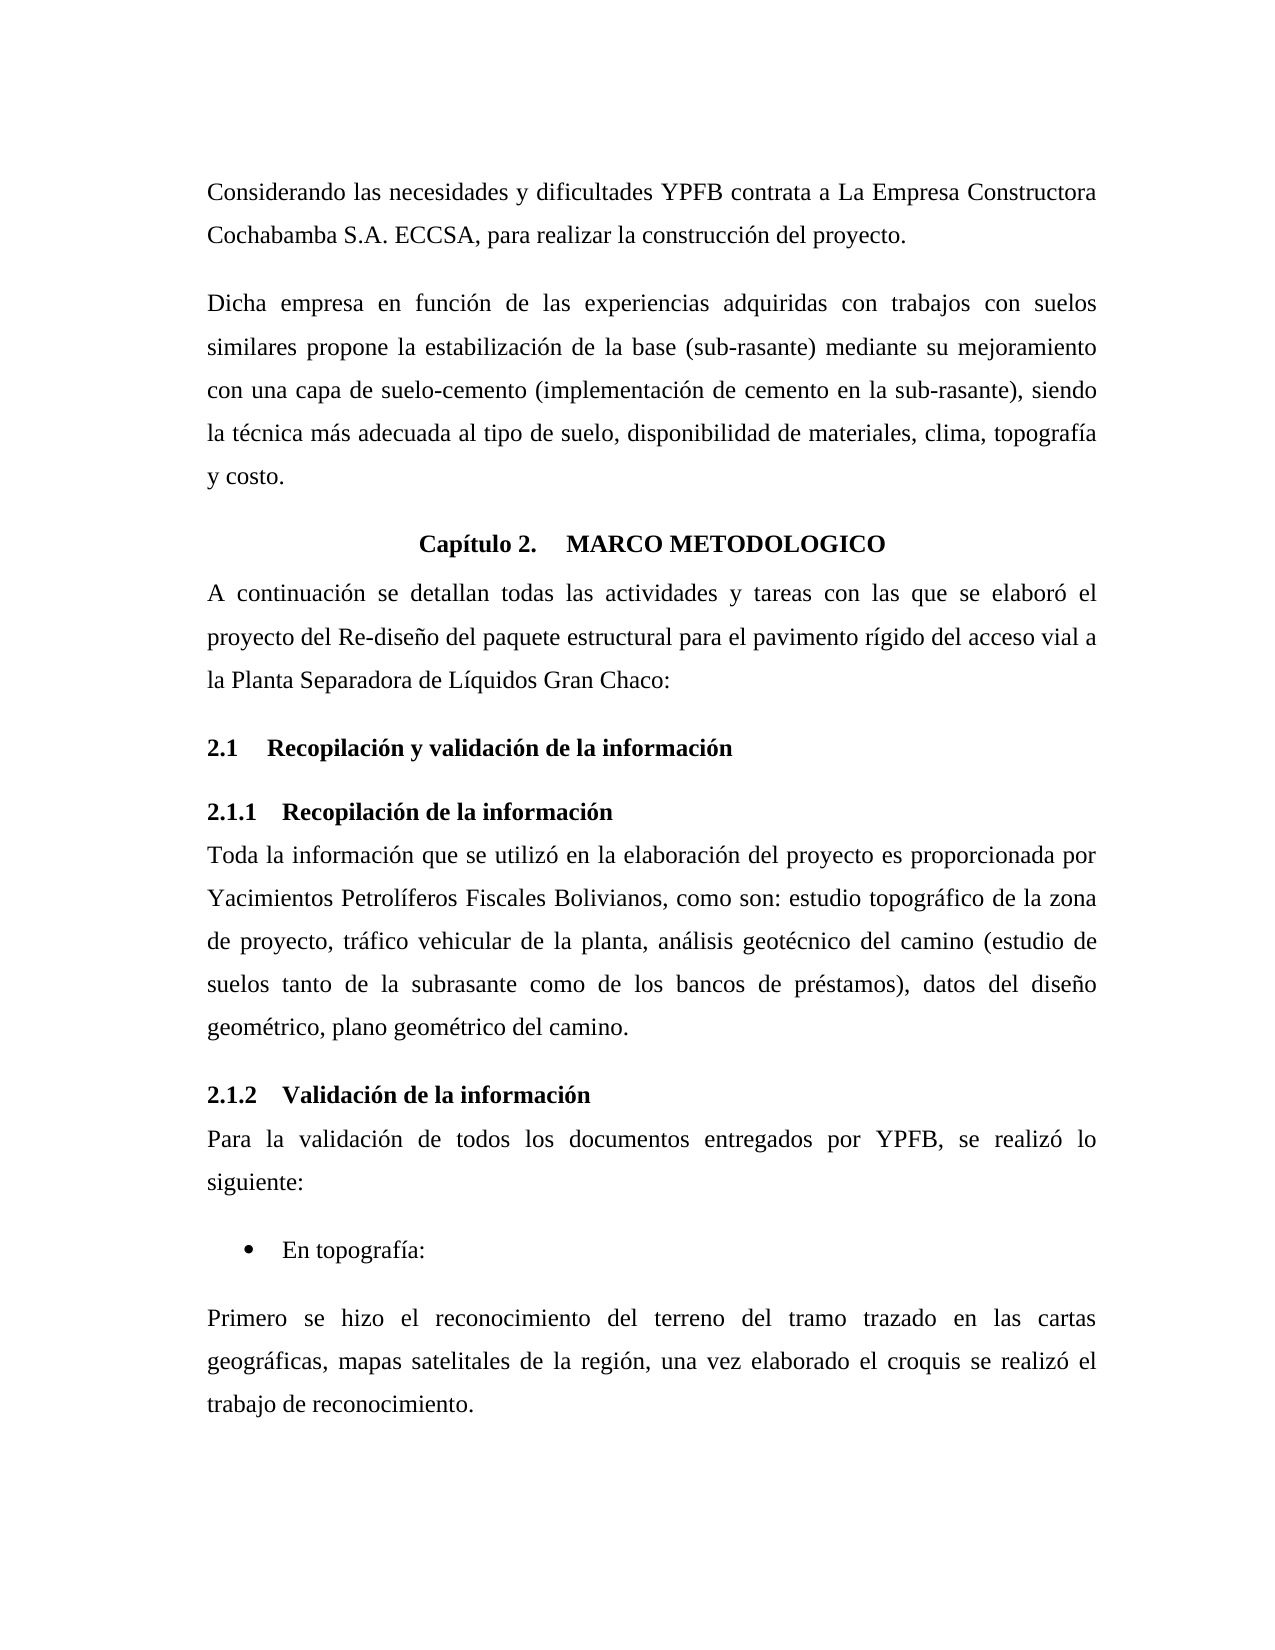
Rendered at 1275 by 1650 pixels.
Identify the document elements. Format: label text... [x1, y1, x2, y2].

text Dicha empresa en función de las experiencias adquiridas con trabajos con suelos similares propone la estabilización de la base (sub-rasante) mediante su mejoramiento con una capa de suelo-cemento (implementación de cemento en la sub-rasante), siendo la técnica más adecuada al tipo de suelo, disponibilidad de materiales, clima, topografía y costo. [207, 288, 1098, 490]
text Considerando las necesidades y dificultades YPFB contrata a La Empresa Constructora Cochabamba S.A. ECCSA, para realizar la construcción del proyecto. [207, 177, 1098, 249]
list En topografía: [244, 1235, 1098, 1264]
text Para la validación de todos los documentos entregados por YPFB, se realizó lo siguiente: [207, 1124, 1098, 1196]
text Primero se hizo el reconocimiento del terreno del tramo trazado en las cartas geográficas, mapas satelitales de la región, una vez elaborado el croquis se realizó el trabajo de reconocimiento. [207, 1303, 1098, 1418]
subtitle Validación de la información [207, 1081, 1098, 1109]
text Toda la información que se utilizó en la elaboración del proyecto es proporcionada por Yacimientos Petrolíferos Fiscales Bolivianos, como son: estudio topográfico de la zona de proyecto, tráfico vehicular de la planta, análisis geotécnico del camino (estudio de suelos tanto de la subrasante como de los bancos de préstamos), datos del diseño geométrico, plano geométrico del camino. [207, 840, 1098, 1041]
text A continuación se detallan todas las actividades y tareas con las que se elaboró el proyecto del Re-diseño del paquete estructural para el pavimento rígido del acceso vial a la Planta Separadora de Líquidos Gran Chaco: [207, 578, 1098, 693]
subtitle Recopilación de la información [207, 797, 1098, 826]
subtitle Recopilación y validación de la información [207, 733, 1098, 762]
subtitle MARCO METODOLOGICO [207, 529, 1098, 558]
